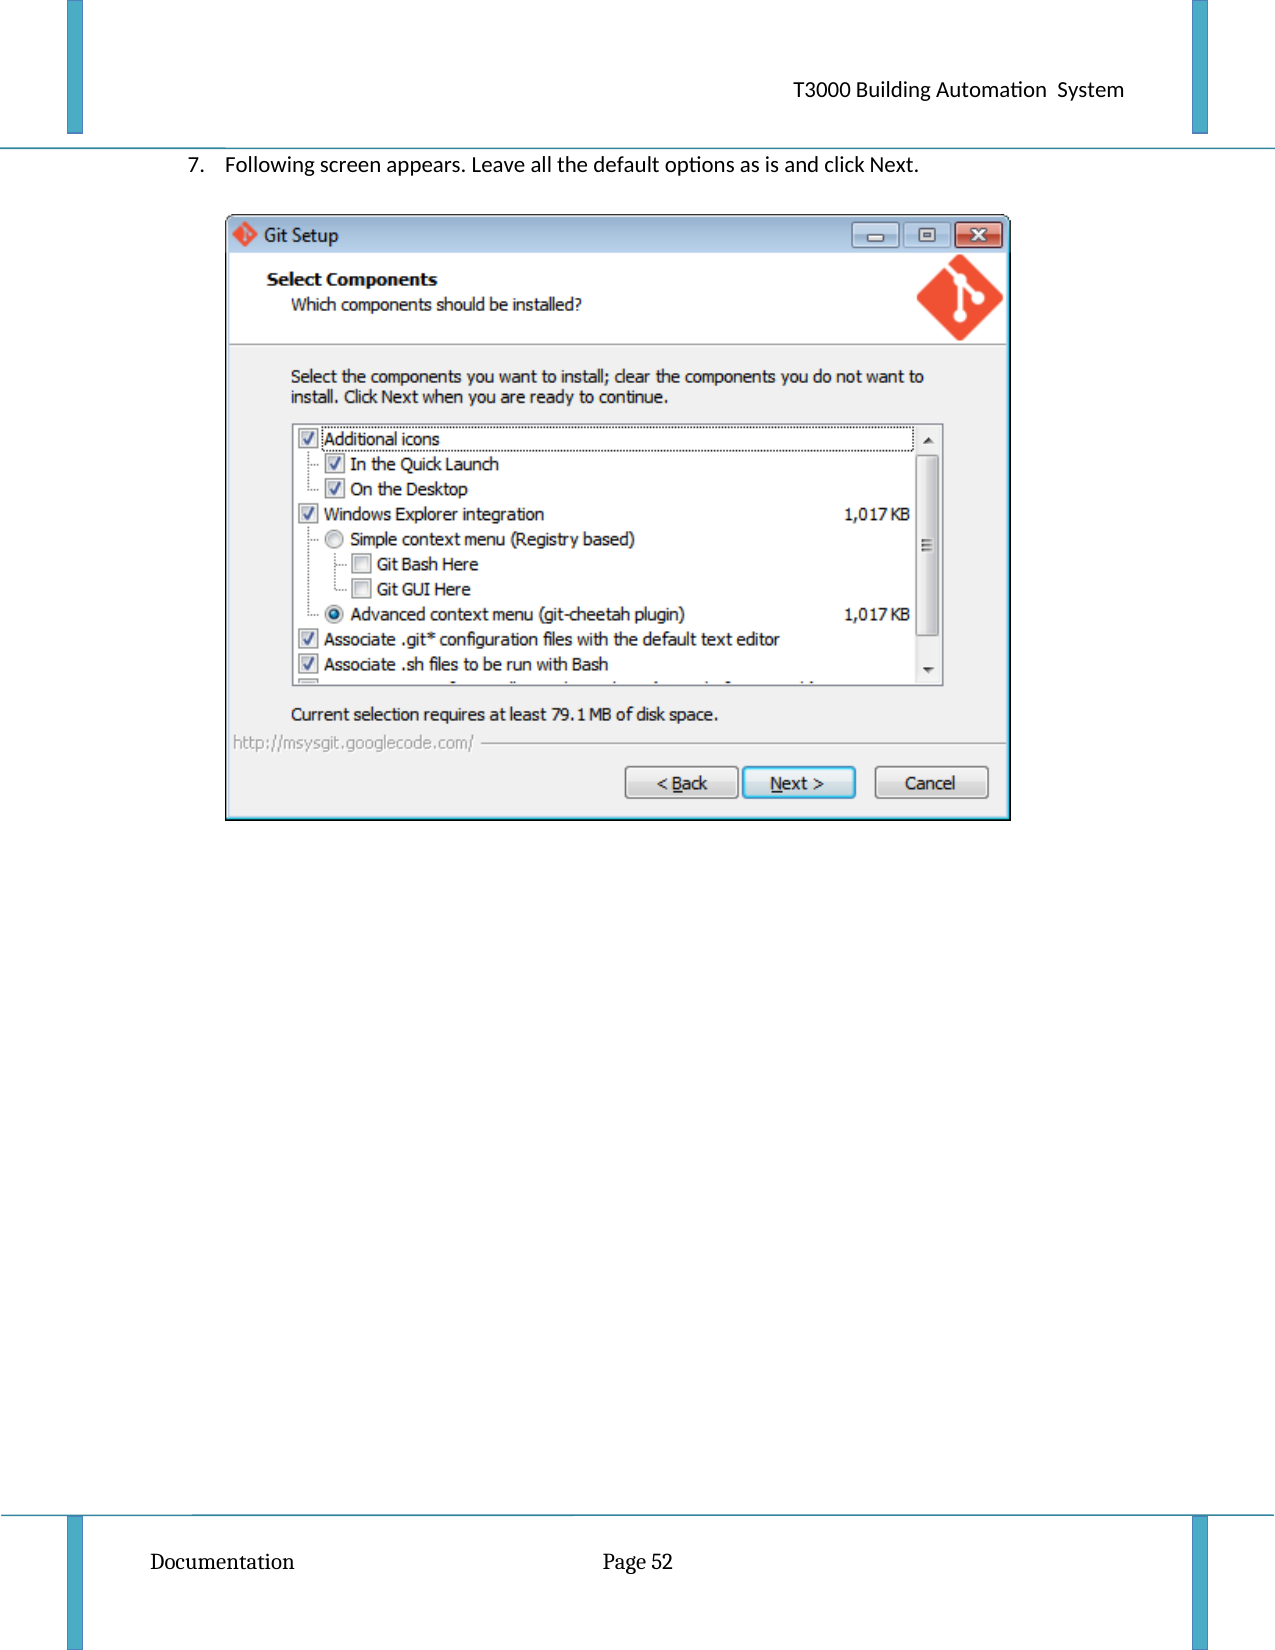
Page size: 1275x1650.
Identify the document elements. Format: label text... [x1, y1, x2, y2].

list Following screen appears. Leave all the default options as is and click Next. [187, 150, 1125, 178]
picture [225, 214, 1011, 821]
